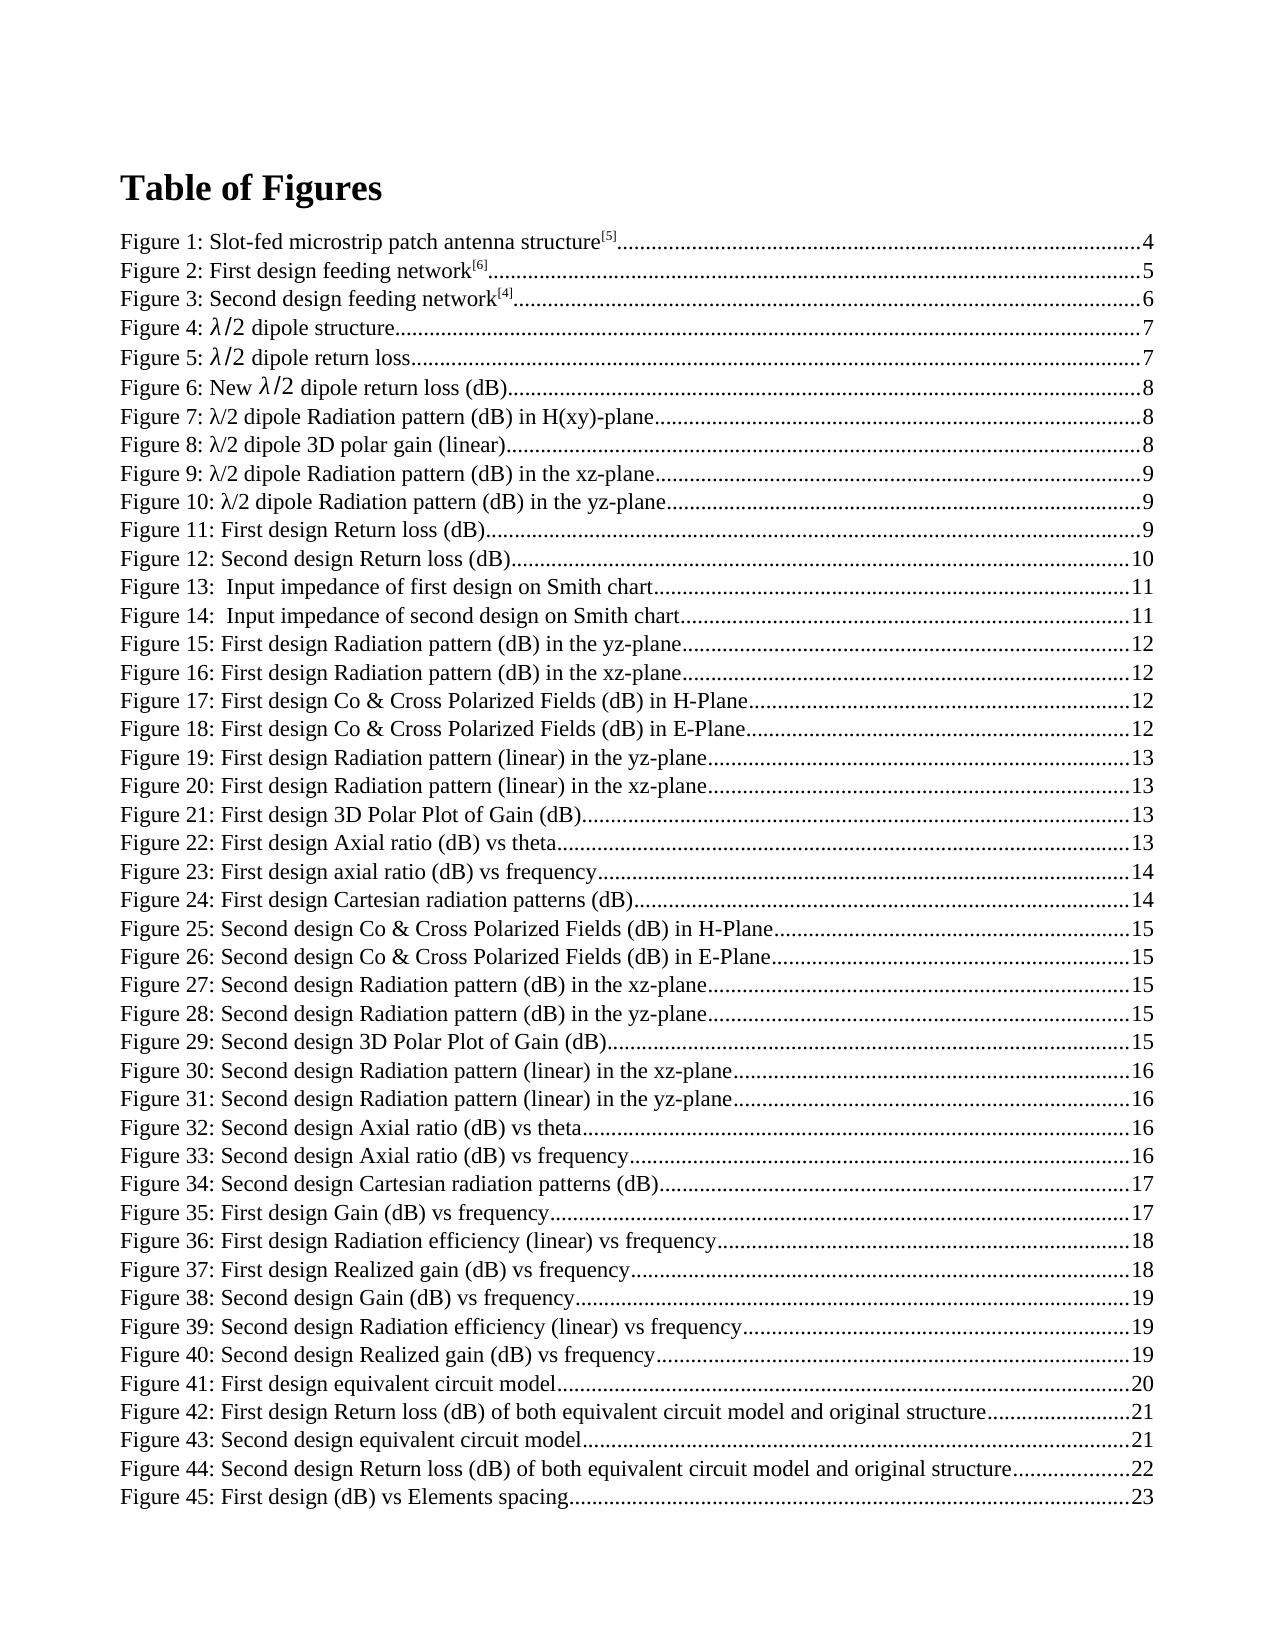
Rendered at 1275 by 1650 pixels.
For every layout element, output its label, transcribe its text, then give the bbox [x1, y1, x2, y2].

text Figure 38: Second design Gain (dB) vs frequency 19 [120, 1284, 1155, 1311]
text Figure 5: dipole return loss 7 [120, 343, 1155, 371]
text Figure 33: Second design Axial ratio (dB) vs frequency 16 [120, 1142, 1155, 1168]
text Figure 23: First design axial ratio (dB) vs frequency 14 [120, 858, 1155, 884]
text Table of Figures [120, 165, 1155, 208]
text Figure 24: First design Cartesian radiation patterns (dB) 14 [120, 886, 1155, 912]
text Figure 9: λ/2 dipole Radiation pattern (dB) in the xz-plane 9 [120, 459, 1155, 486]
text Figure 20: First design Radiation pattern (linear) in the xz-plane 13 [120, 772, 1155, 799]
text Figure 2: First design feeding network[6] 5 [120, 257, 1155, 283]
text Figure 16: First design Radiation pattern (dB) in the xz-plane 12 [120, 659, 1155, 685]
text Figure 6: New dipole return loss (dB) 8 [120, 373, 1155, 401]
text Figure 44: Second design Return loss (dB) of both equivalent circuit model and original structure 22 [120, 1455, 1155, 1481]
text Figure 43: Second design equivalent circuit model 21 [120, 1426, 1155, 1453]
text Figure 29: Second design 3D Polar Plot of Gain (dB) 15 [120, 1028, 1155, 1055]
text Figure 34: Second design Cartesian radiation patterns (dB) 17 [120, 1171, 1155, 1197]
text Figure 14: Input impedance of second design on Smith chart 11 [120, 602, 1155, 628]
text Figure 39: Second design Radiation efficiency (linear) vs frequency 19 [120, 1313, 1155, 1339]
text Figure 3: Second design feeding network[4] 6 [120, 285, 1155, 312]
text Figure 10: λ/2 dipole Radiation pattern (dB) in the yz-plane 9 [120, 488, 1155, 514]
text Figure 42: First design Return loss (dB) of both equivalent circuit model and original structure 21 [120, 1398, 1155, 1424]
text Figure 13: Input impedance of first design on Smith chart 11 [120, 573, 1155, 600]
text Figure 45: First design (dB) vs Elements spacing 23 [120, 1483, 1155, 1510]
text Figure 37: First design Realized gain (dB) vs frequency 18 [120, 1256, 1155, 1282]
text Figure 15: First design Radiation pattern (dB) in the yz-plane 12 [120, 630, 1155, 657]
text Figure 27: Second design Radiation pattern (dB) in the xz-plane 15 [120, 971, 1155, 998]
text Figure 11: First design Return loss (dB) 9 [120, 516, 1155, 543]
text Figure 4: dipole structure 7 [120, 314, 1155, 341]
text Figure 8: λ/2 dipole 3D polar gain (linear) 8 [120, 431, 1155, 457]
text Figure 28: Second design Radiation pattern (dB) in the yz-plane 15 [120, 1000, 1155, 1026]
text Figure 25: Second design Co & Cross Polarized Fields (dB) in H-Plane 15 [120, 914, 1155, 941]
text Figure 22: First design Axial ratio (dB) vs theta 13 [120, 829, 1155, 856]
text Figure 1: Slot-fed microstrip patch antenna structure[5] 4 [120, 228, 1155, 255]
text Figure 19: First design Radiation pattern (linear) in the yz-plane 13 [120, 744, 1155, 770]
text Figure 12: Second design Return loss (dB) 10 [120, 545, 1155, 571]
text Figure 26: Second design Co & Cross Polarized Fields (dB) in E-Plane 15 [120, 943, 1155, 969]
text Figure 40: Second design Realized gain (dB) vs frequency 19 [120, 1341, 1155, 1367]
text Figure 36: First design Radiation efficiency (linear) vs frequency 18 [120, 1227, 1155, 1254]
text Figure 30: Second design Radiation pattern (linear) in the xz-plane 16 [120, 1057, 1155, 1083]
text Figure 35: First design Gain (dB) vs frequency 17 [120, 1199, 1155, 1225]
text Figure 17: First design Co & Cross Polarized Fields (dB) in H-Plane 12 [120, 687, 1155, 713]
text Figure 21: First design 3D Polar Plot of Gain (dB) 13 [120, 801, 1155, 827]
text Figure 7: λ/2 dipole Radiation pattern (dB) in H(xy)-plane 8 [120, 403, 1155, 429]
text Figure 41: First design equivalent circuit model 20 [120, 1369, 1155, 1396]
text Figure 32: Second design Axial ratio (dB) vs theta 16 [120, 1114, 1155, 1140]
text Figure 18: First design Co & Cross Polarized Fields (dB) in E-Plane 12 [120, 716, 1155, 742]
text Figure 31: Second design Radiation pattern (linear) in the yz-plane 16 [120, 1085, 1155, 1112]
